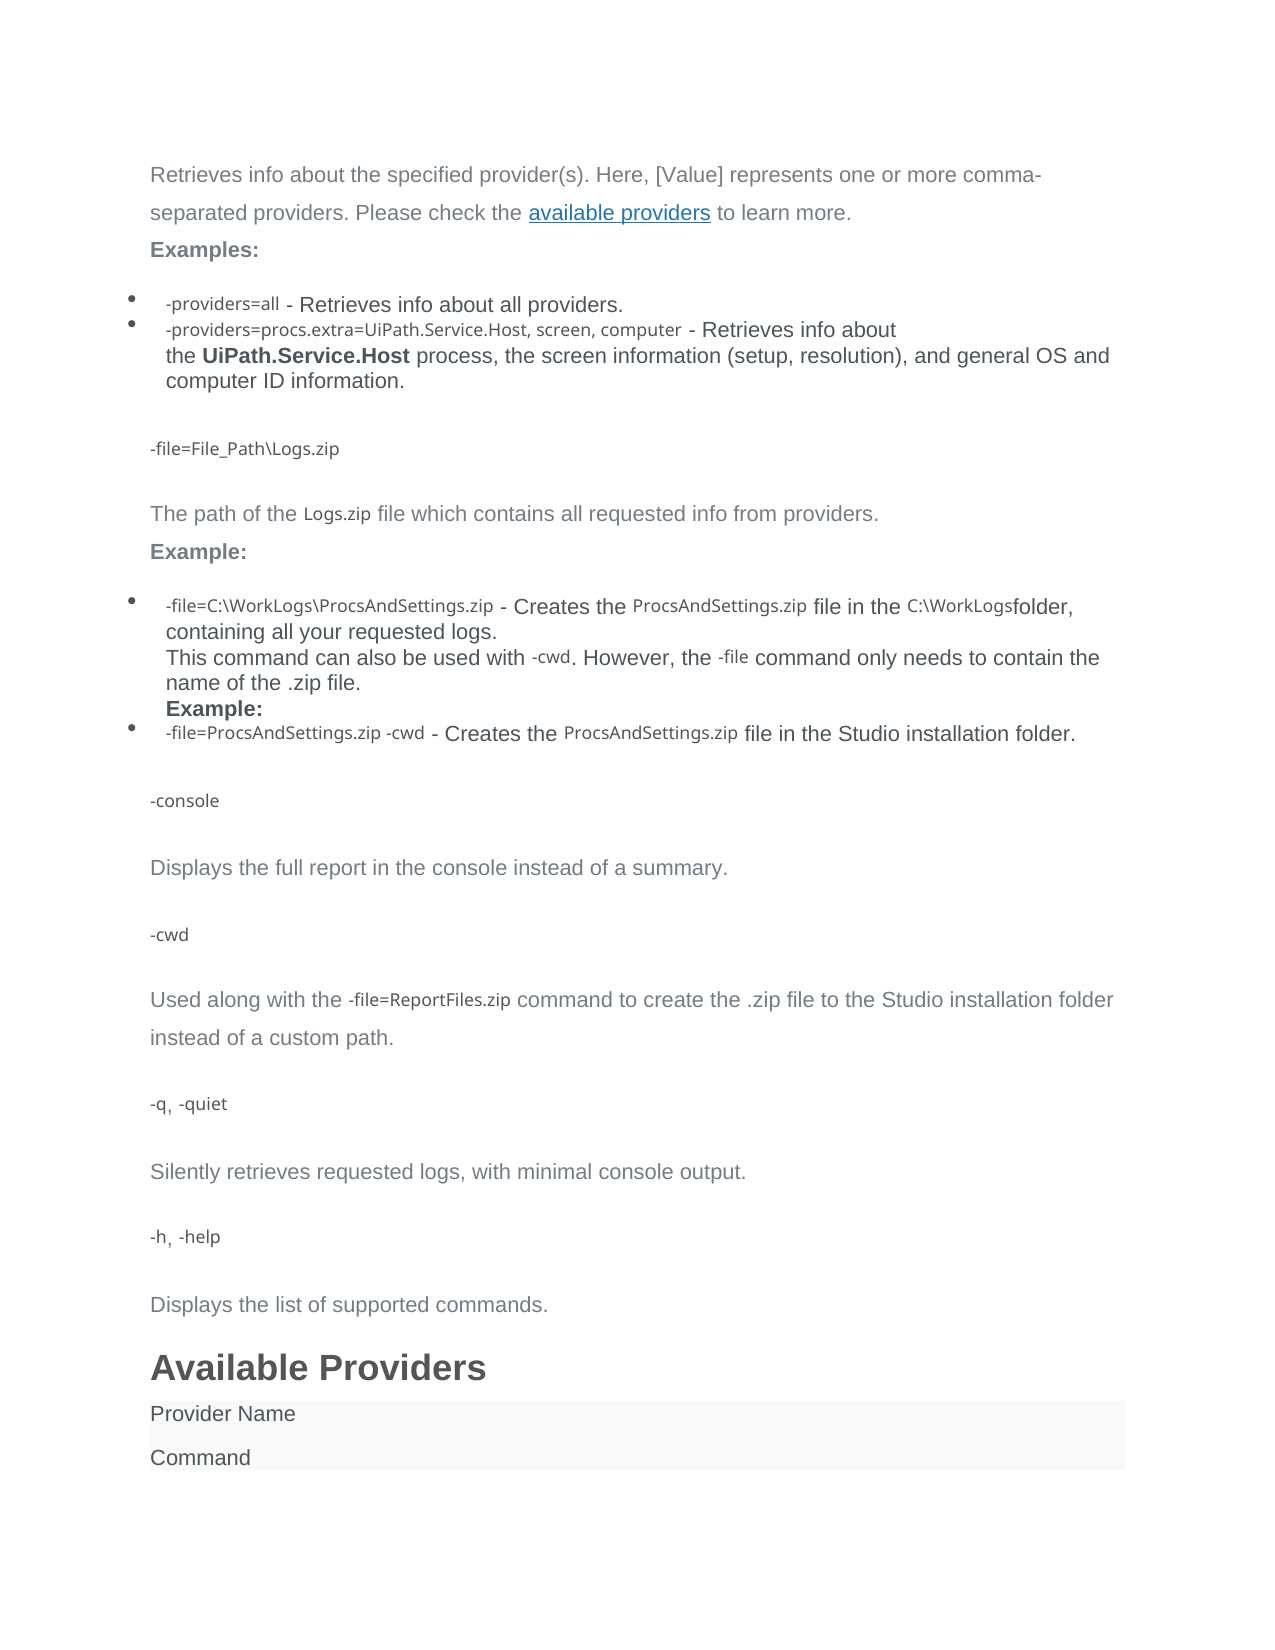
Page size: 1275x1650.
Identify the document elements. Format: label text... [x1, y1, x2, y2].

text Command [150, 1445, 1125, 1470]
text Silently retrieves requested logs, with minimal console output. [150, 1146, 1125, 1184]
list -file=ProcsAndSettings.zip -cwd - Creates the ProcsAndSettings.zip file in the Studio installation folder. [128, 721, 1125, 746]
list -providers=all - Retrieves info about all providers. [128, 292, 1125, 317]
text -file=File_Path\Logs.zip [150, 423, 1125, 460]
text -h, -help [150, 1213, 1125, 1251]
text -cwd [150, 909, 1125, 946]
text Displays the list of supported commands. [150, 1280, 1125, 1317]
text -q, -quiet [150, 1080, 1125, 1117]
text The path of the Logs.zip file which contains all requested info from providers. Example: [150, 489, 1125, 564]
text Used along with the -file=ReportFiles.zip command to create the .zip file to the Studio installation folder instead of a custom path. [150, 976, 1125, 1051]
list -file=C:\WorkLogs\ProcsAndSettings.zip - Creates the ProcsAndSettings.zip file in the C:\WorkLogsfolder, containing all your requested logs. This command can also be used with -cwd. However, the -file command only needs to contain the name of the .zip file. Example: [128, 593, 1125, 721]
text Provider Name [150, 1401, 1125, 1426]
text -console [150, 776, 1125, 813]
text Displays the full report in the console instead of a summary. [150, 842, 1125, 880]
list -providers=procs.extra=UiPath.Service.Host, screen, computer - Retrieves info about the UiPath.Service.Host process, the screen information (setup, resolution), and general OS and computer ID information. [128, 317, 1125, 393]
subtitle Available Providers [150, 1346, 1125, 1388]
text Retrieves info about the specified provider(s). Here, [Value] represents one or more comma-separated providers. Please check the available providers to learn more. Examples: [150, 150, 1125, 262]
